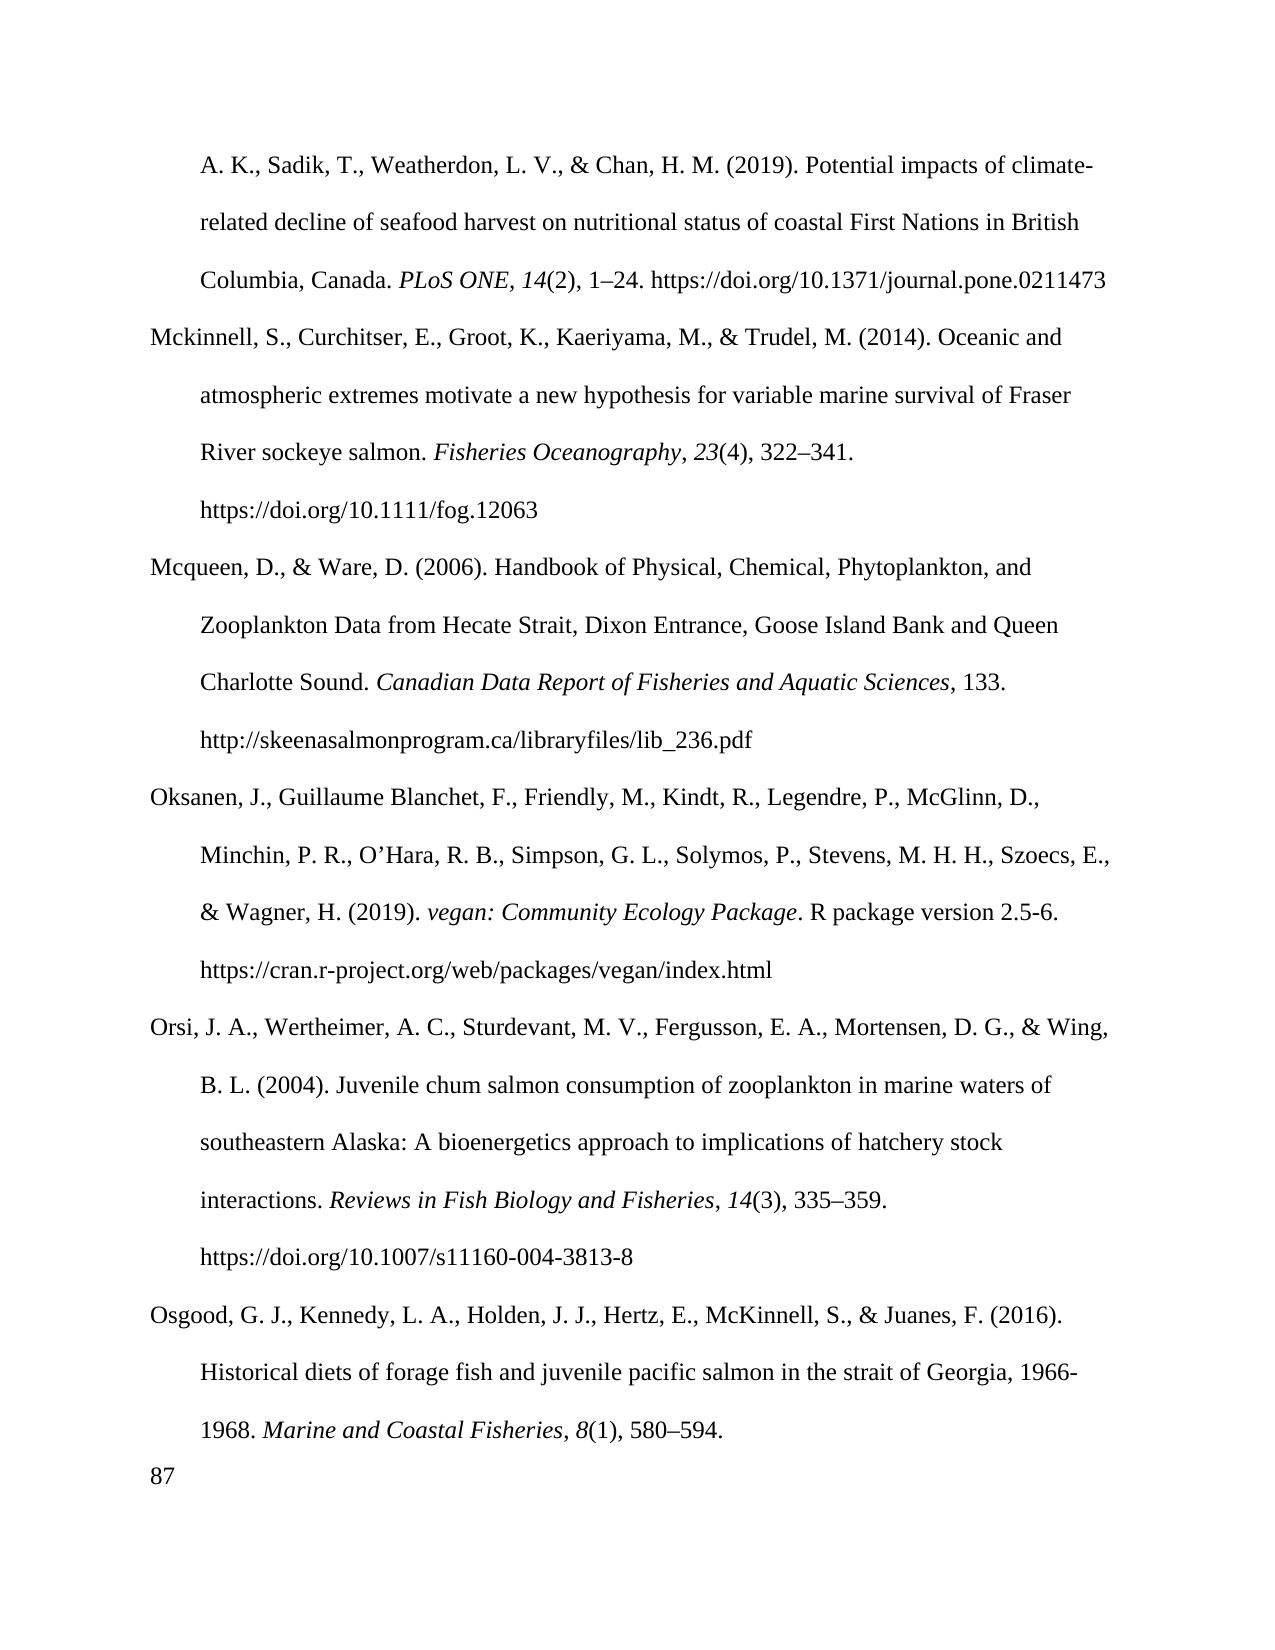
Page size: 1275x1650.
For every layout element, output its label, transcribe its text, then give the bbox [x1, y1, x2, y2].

text Mcqueen, D., & Ware, D. (2006). Handbook of Physical, Chemical, Phytoplankton, and Zooplankton Data from Hecate Strait, Dixon Entrance, Goose Island Bank and Queen Charlotte Sound. Canadian Data Report of Fisheries and Aquatic Sciences, 133. http://skeenasalmonprogram.ca/libraryfiles/lib_236.pdf [150, 552, 1125, 754]
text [150, 150, 1125, 294]
text Orsi, J. A., Wertheimer, A. C., Sturdevant, M. V., Fergusson, E. A., Mortensen, D. G., & Wing, B. L. (2004). Juvenile chum salmon consumption of zooplankton in marine waters of southeastern Alaska: A bioenergetics approach to implications of hatchery stock interactions. Reviews in Fish Biology and Fisheries, 14(3), 335–359. https://doi.org/10.1007/s11160-004-3813-8 [150, 1012, 1125, 1271]
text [150, 1300, 1125, 1444]
text Oksanen, J., Guillaume Blanchet, F., Friendly, M., Kindt, R., Legendre, P., McGlinn, D., Minchin, P. R., O’Hara, R. B., Simpson, G. L., Solymos, P., Stevens, M. H. H., Szoecs, E., & Wagner, H. (2019). vegan: Community Ecology Package. R package version 2.5-6. https://cran.r-project.org/web/packages/vegan/index.html [150, 782, 1125, 984]
text Mckinnell, S., Curchitser, E., Groot, K., Kaeriyama, M., & Trudel, M. (2014). Oceanic and atmospheric extremes motivate a new hypothesis for variable marine survival of Fraser River sockeye salmon. Fisheries Oceanography, 23(4), 322–341. https://doi.org/10.1111/fog.12063 [150, 322, 1125, 524]
